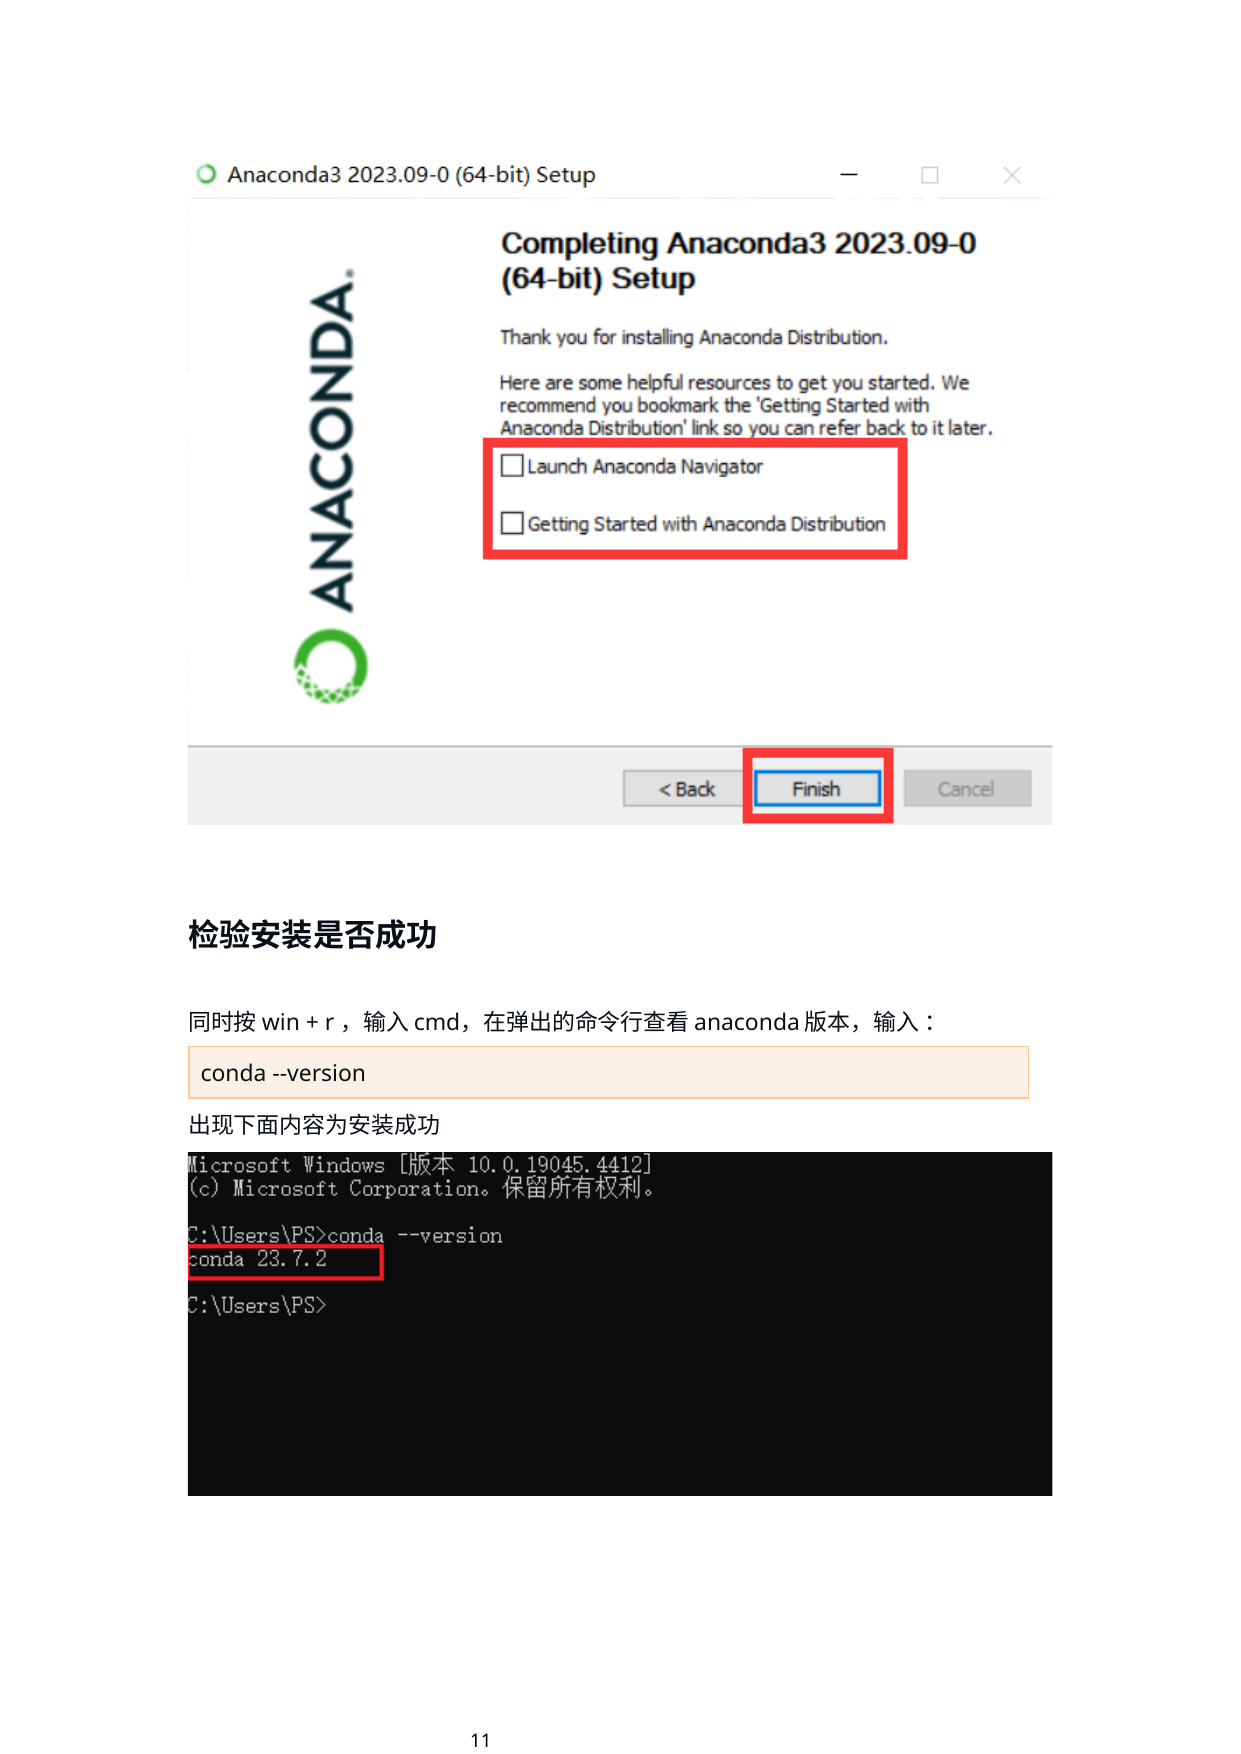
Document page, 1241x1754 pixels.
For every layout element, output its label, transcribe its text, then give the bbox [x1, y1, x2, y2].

text 出现下面内容为安装成功 [188, 1099, 1052, 1149]
table_header conda --version [190, 1047, 1028, 1097]
subtitle 检验安装是否成功 [188, 908, 1052, 958]
text 同时按 win + r ，输入cmd，在弹出的命令行查看anaconda版本，输入 ： [188, 996, 1052, 1046]
picture [187, 154, 1053, 825]
picture [187, 1152, 1053, 1496]
